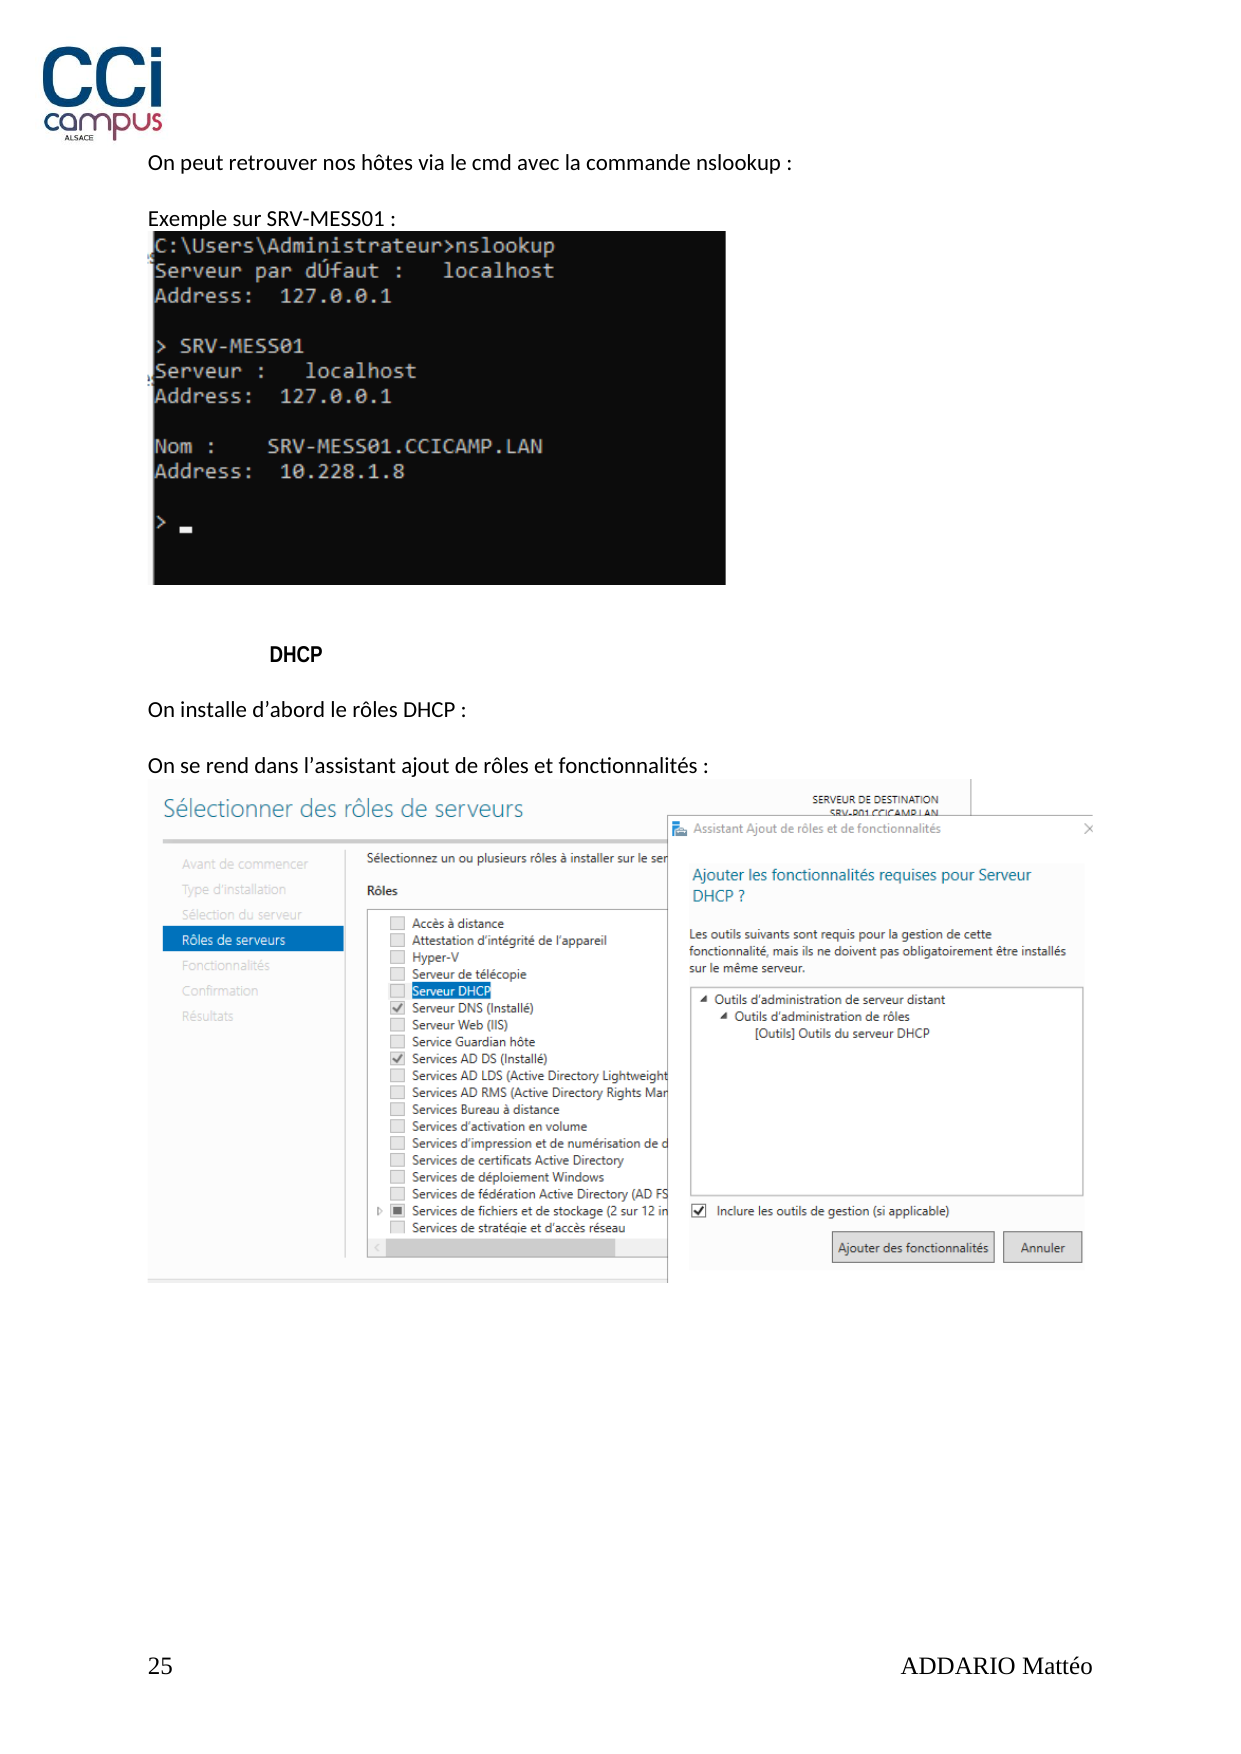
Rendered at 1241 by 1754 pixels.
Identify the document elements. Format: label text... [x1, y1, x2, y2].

text On se rend dans l’assistant ajout de rôles et fonctionnalités : [148, 751, 1093, 779]
text On peut retrouver nos hôtes via le cmd avec la commande nslookup : [148, 148, 1093, 176]
subtitle DHCP [269, 641, 1093, 667]
picture [35, 26, 182, 148]
picture [147, 231, 726, 585]
text Exemple sur SRV-MESS01 : [148, 204, 1093, 232]
picture [147, 779, 1093, 1283]
text On installe d’abord le rôles DHCP : [148, 695, 1093, 723]
